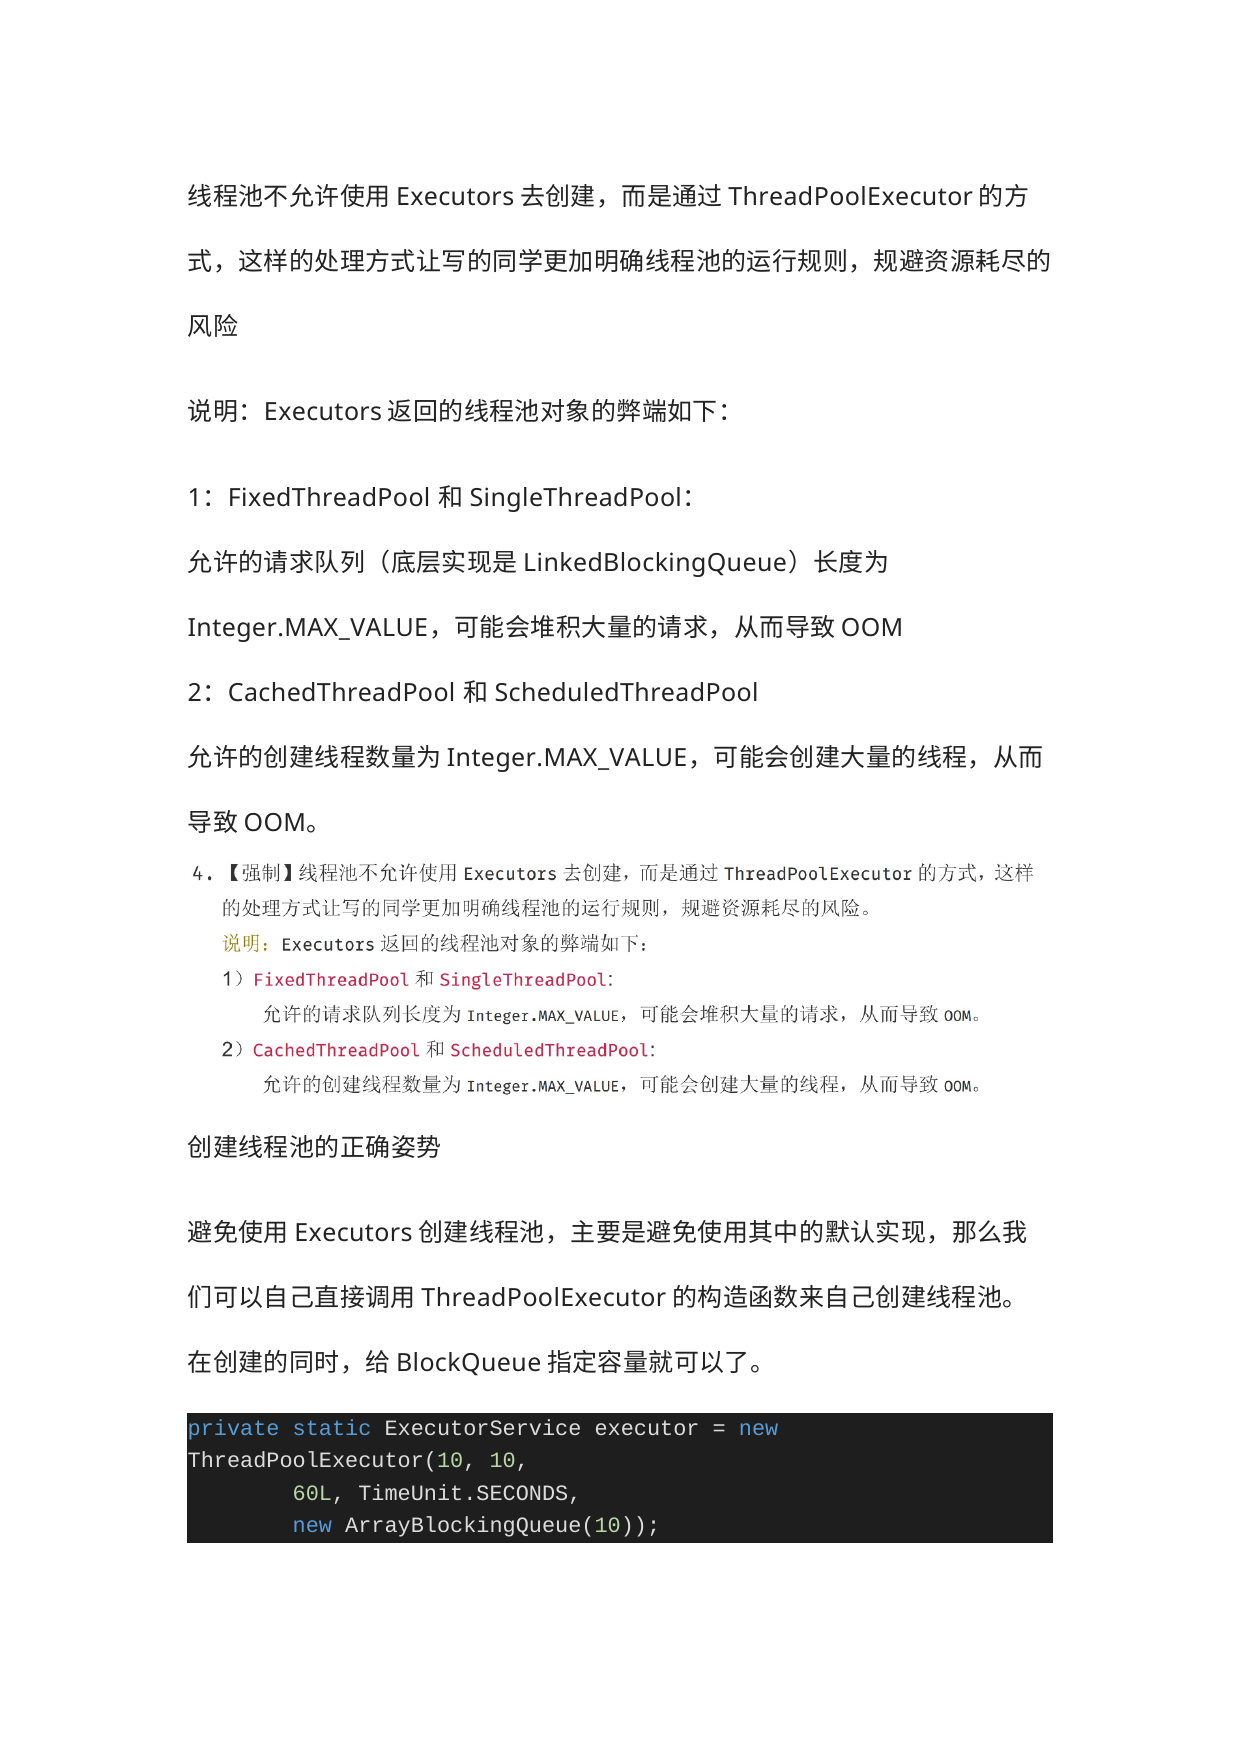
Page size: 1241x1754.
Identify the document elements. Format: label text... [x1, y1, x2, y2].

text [187, 162, 1053, 357]
text 1：FixedThreadPool 和 SingleThreadPool： 允许的请求队列（底层实现是LinkedBlockingQueue）长度为Integer.MAX_VALUE，可能会堆积大量的请求，从而导致OOM 2：CachedThreadPool 和 ScheduledThreadPool 允许的创建线程数量为Integer.MAX_VALUE，可能会创建大量的线程，从而导致OOM。 创建线程池的正确姿势 [187, 1102, 1053, 1178]
text 避免使用Executors创建线程池，主要是避免使用其中的默认实现，那么我们可以自己直接调用ThreadPoolExecutor的构造函数来自己创建线程池。在创建的同时，给BlockQueue指定容量就可以了。 [187, 1198, 1053, 1393]
text 1：FixedThreadPool 和 SingleThreadPool： 允许的请求队列（底层实现是LinkedBlockingQueue）长度为Integer.MAX_VALUE，可能会堆积大量的请求，从而导致OOM 2：CachedThreadPool 和 ScheduledThreadPool 允许的创建线程数量为Integer.MAX_VALUE，可能会创建大量的线程，从而导致OOM。 创建线程池的正确姿势 [187, 463, 1053, 852]
picture [187, 852, 1053, 1102]
text new ArrayBlockingQueue(10)); [187, 1511, 1053, 1543]
text private static ExecutorService executor = new ThreadPoolExecutor(10, 10, [187, 1413, 1053, 1478]
text 说明：Executors返回的线程池对象的弊端如下： [187, 377, 1053, 442]
text 60L, TimeUnit.SECONDS, [187, 1478, 1053, 1511]
